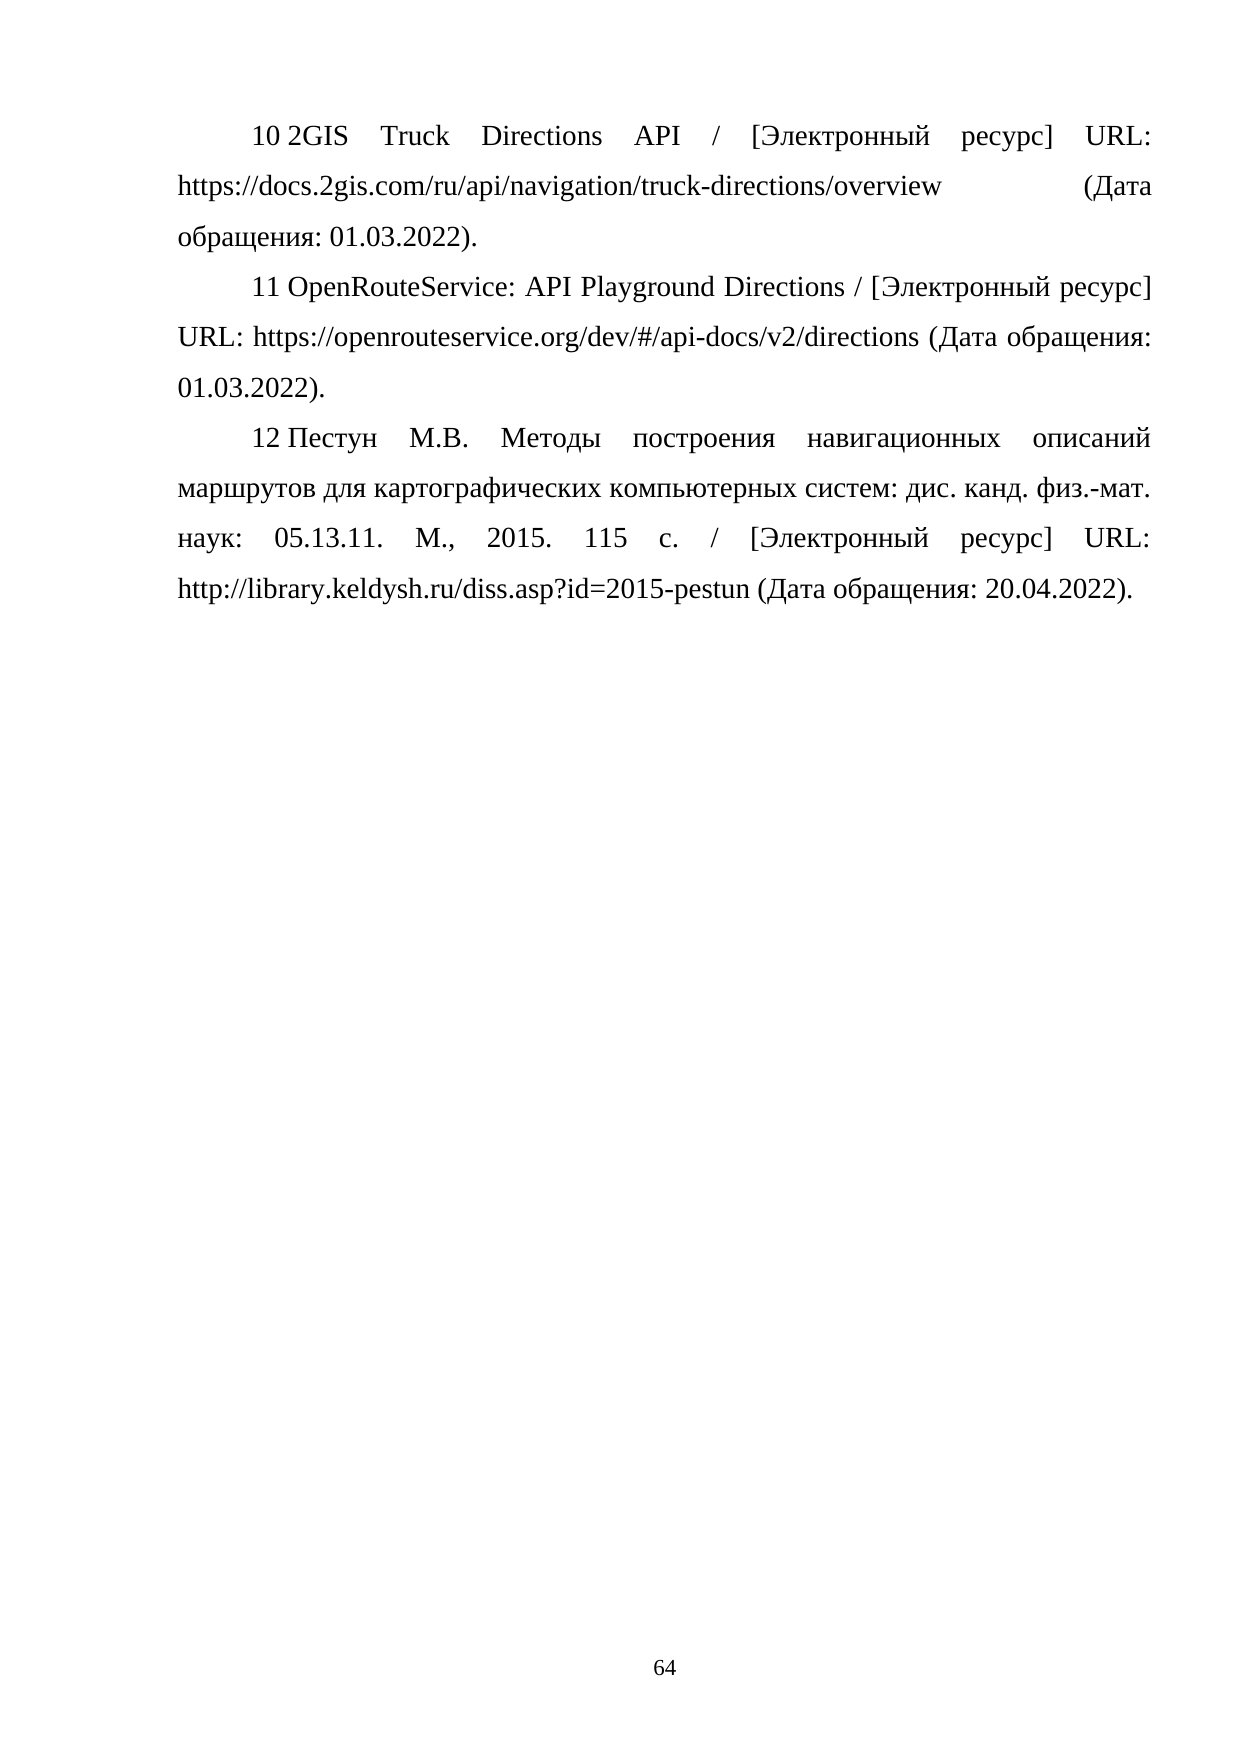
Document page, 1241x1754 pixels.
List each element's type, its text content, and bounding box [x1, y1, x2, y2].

text 11 OpenRouteService: API Playground Directions / [Электронный ресурс] URL: https://openrouteservice.org/dev/#/api-docs/v2/directions (Дата обращения: 01.03.2022). [177, 269, 1152, 403]
text 10 2GIS Truck Directions API / [Электронный ресурс] URL: https://docs.2gis.com/ru/api/navigation/truck-directions/overview (Дата обращения: 01.03.2022). [177, 118, 1152, 252]
text 12 Пестун М.В. Методы построения навигационных описаний маршрутов для картографических компьютерных систем: дис. канд. физ.-мат. наук: 05.13.11. М., 2015. 115 с. / [Электронный ресурс] URL: http://library.keldysh.ru/diss.asp?id=2015-pestun (Дата обращения: 20.04.2022). [177, 420, 1152, 604]
